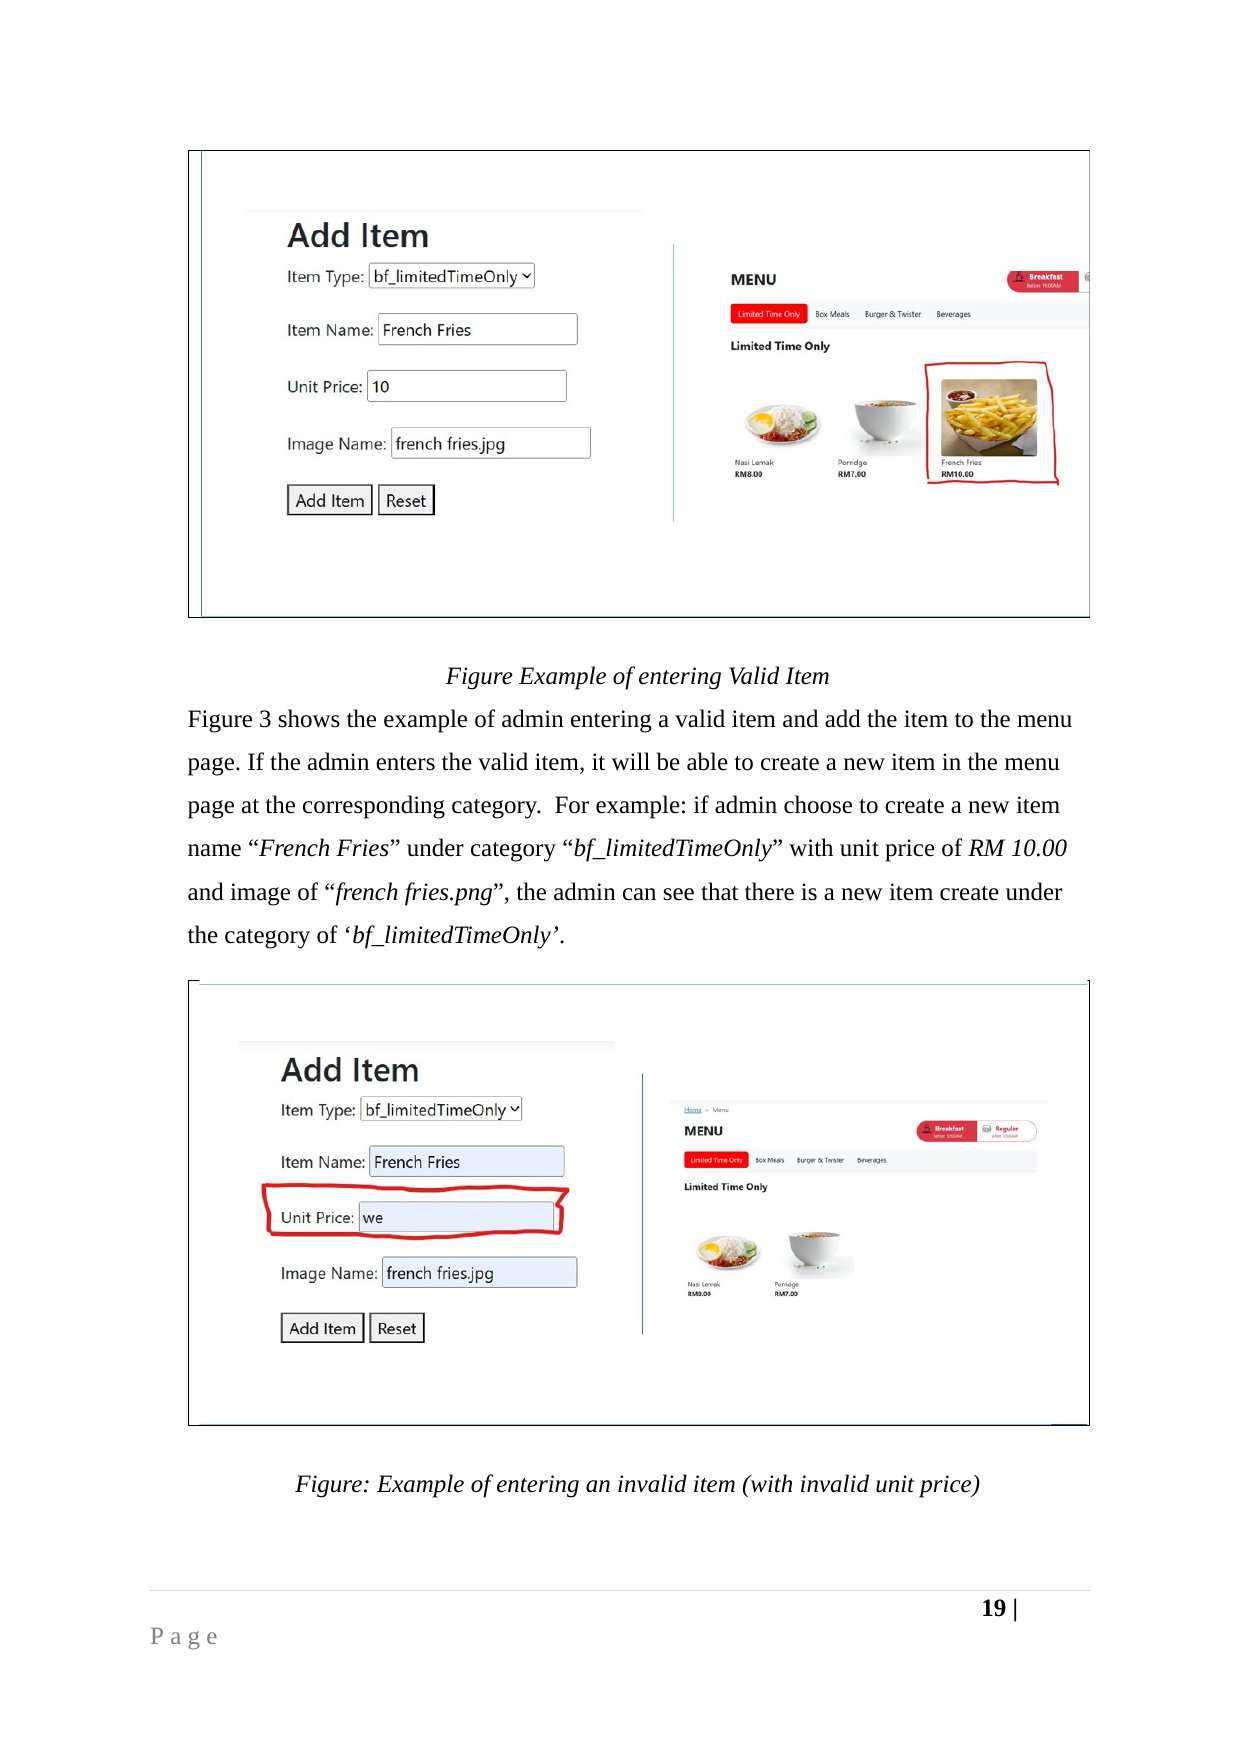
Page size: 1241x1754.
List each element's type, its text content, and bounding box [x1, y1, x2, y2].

table_header [189, 151, 199, 617]
picture [199, 980, 1088, 1425]
table_header [189, 981, 199, 1424]
list Figure Example of entering Valid Item [187, 661, 1090, 690]
list Figure 3 shows the example of admin entering a valid item and add the item to the menu page. If the admin enters the valid item, it will be able to create a new item in the menu page at the corresponding category. For example: if admin choose to create a new item name “French Fries” under category “bf_limitedTimeOnly” with unit price of RM 10.00 and image of “french fries.png”, the admin can see that there is a new item create under the category of ‘bf_limitedTimeOnly’. [187, 704, 1090, 948]
list Figure: Example of entering an invalid item (with invalid unit price) [187, 1469, 1090, 1497]
picture [199, 151, 1090, 617]
